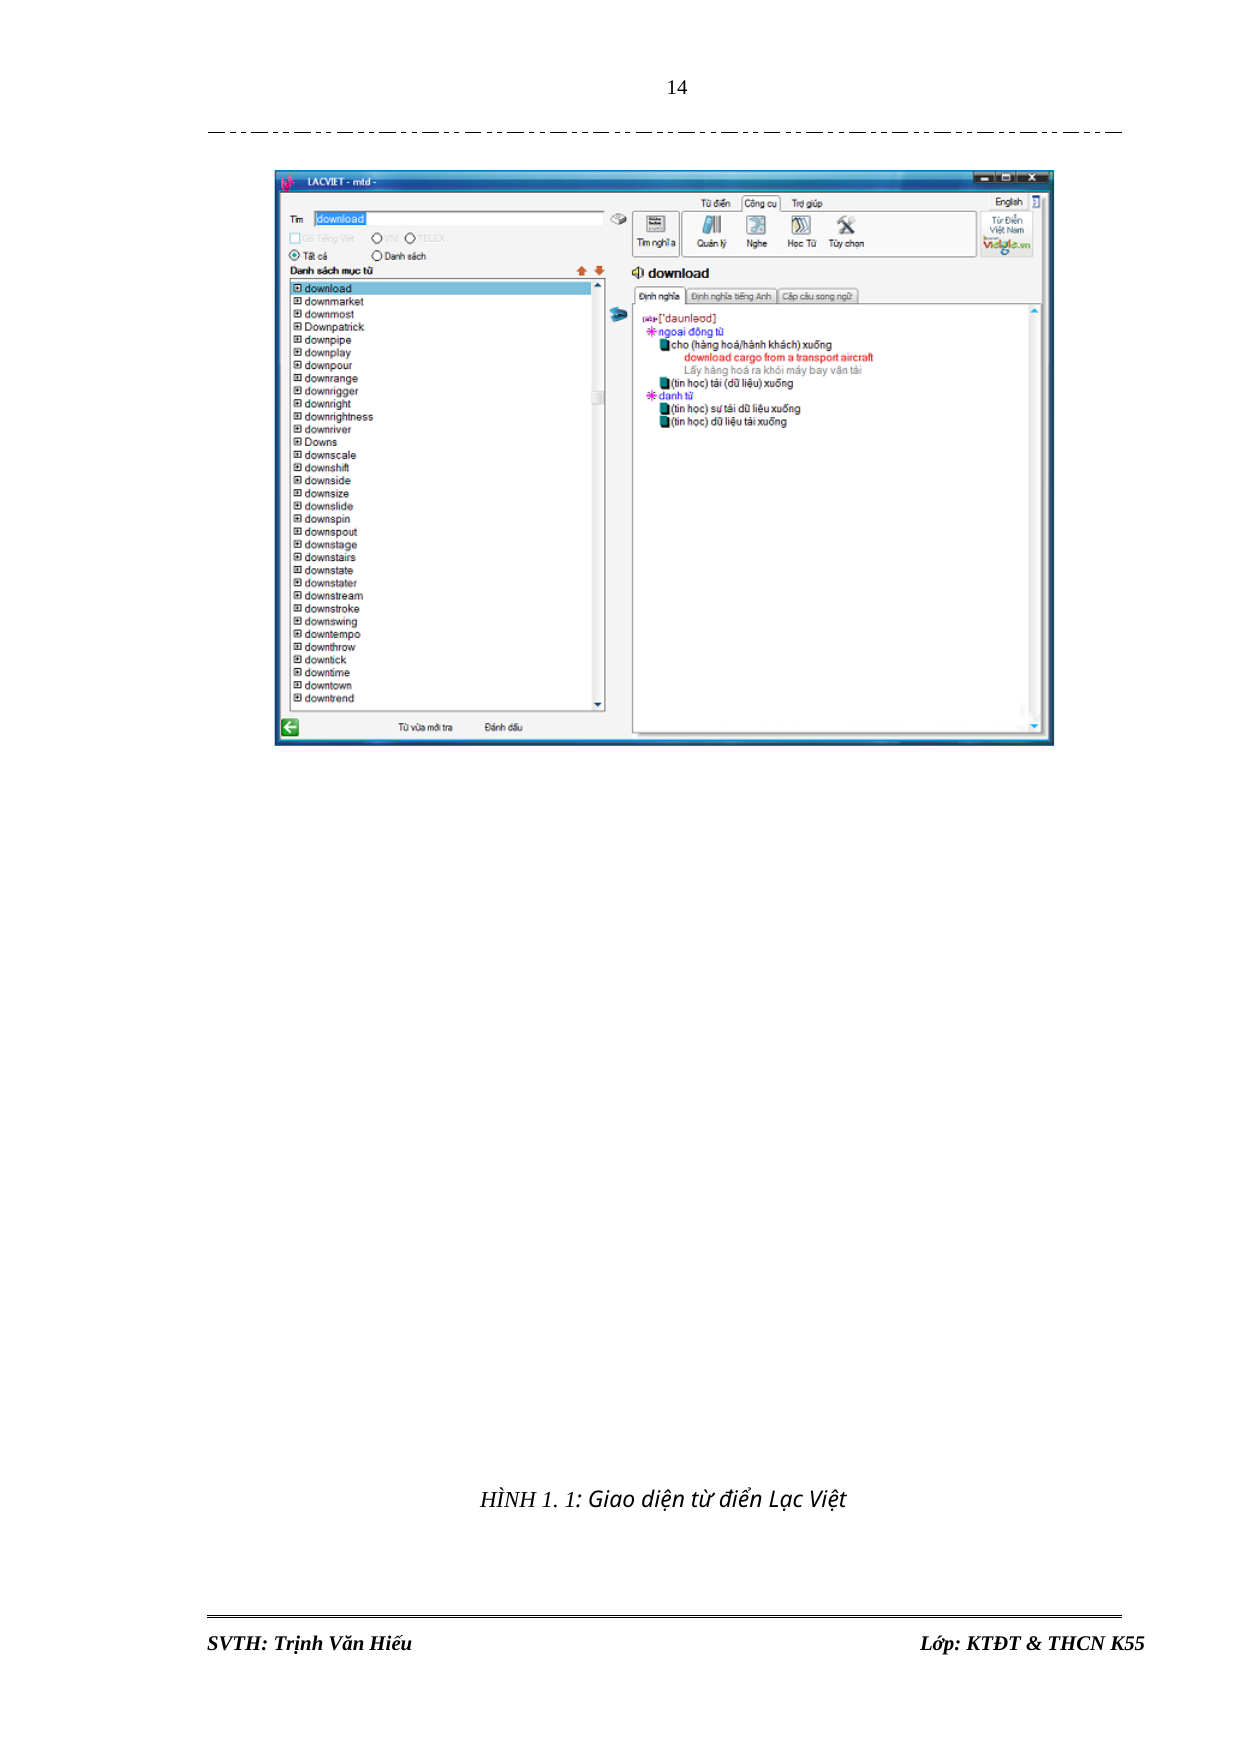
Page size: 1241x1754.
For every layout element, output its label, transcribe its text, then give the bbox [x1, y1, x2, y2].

picture [274, 172, 1055, 744]
text HÌNH 1. 1: Giao diện từ điển Lạc Việt [207, 1483, 1122, 1515]
